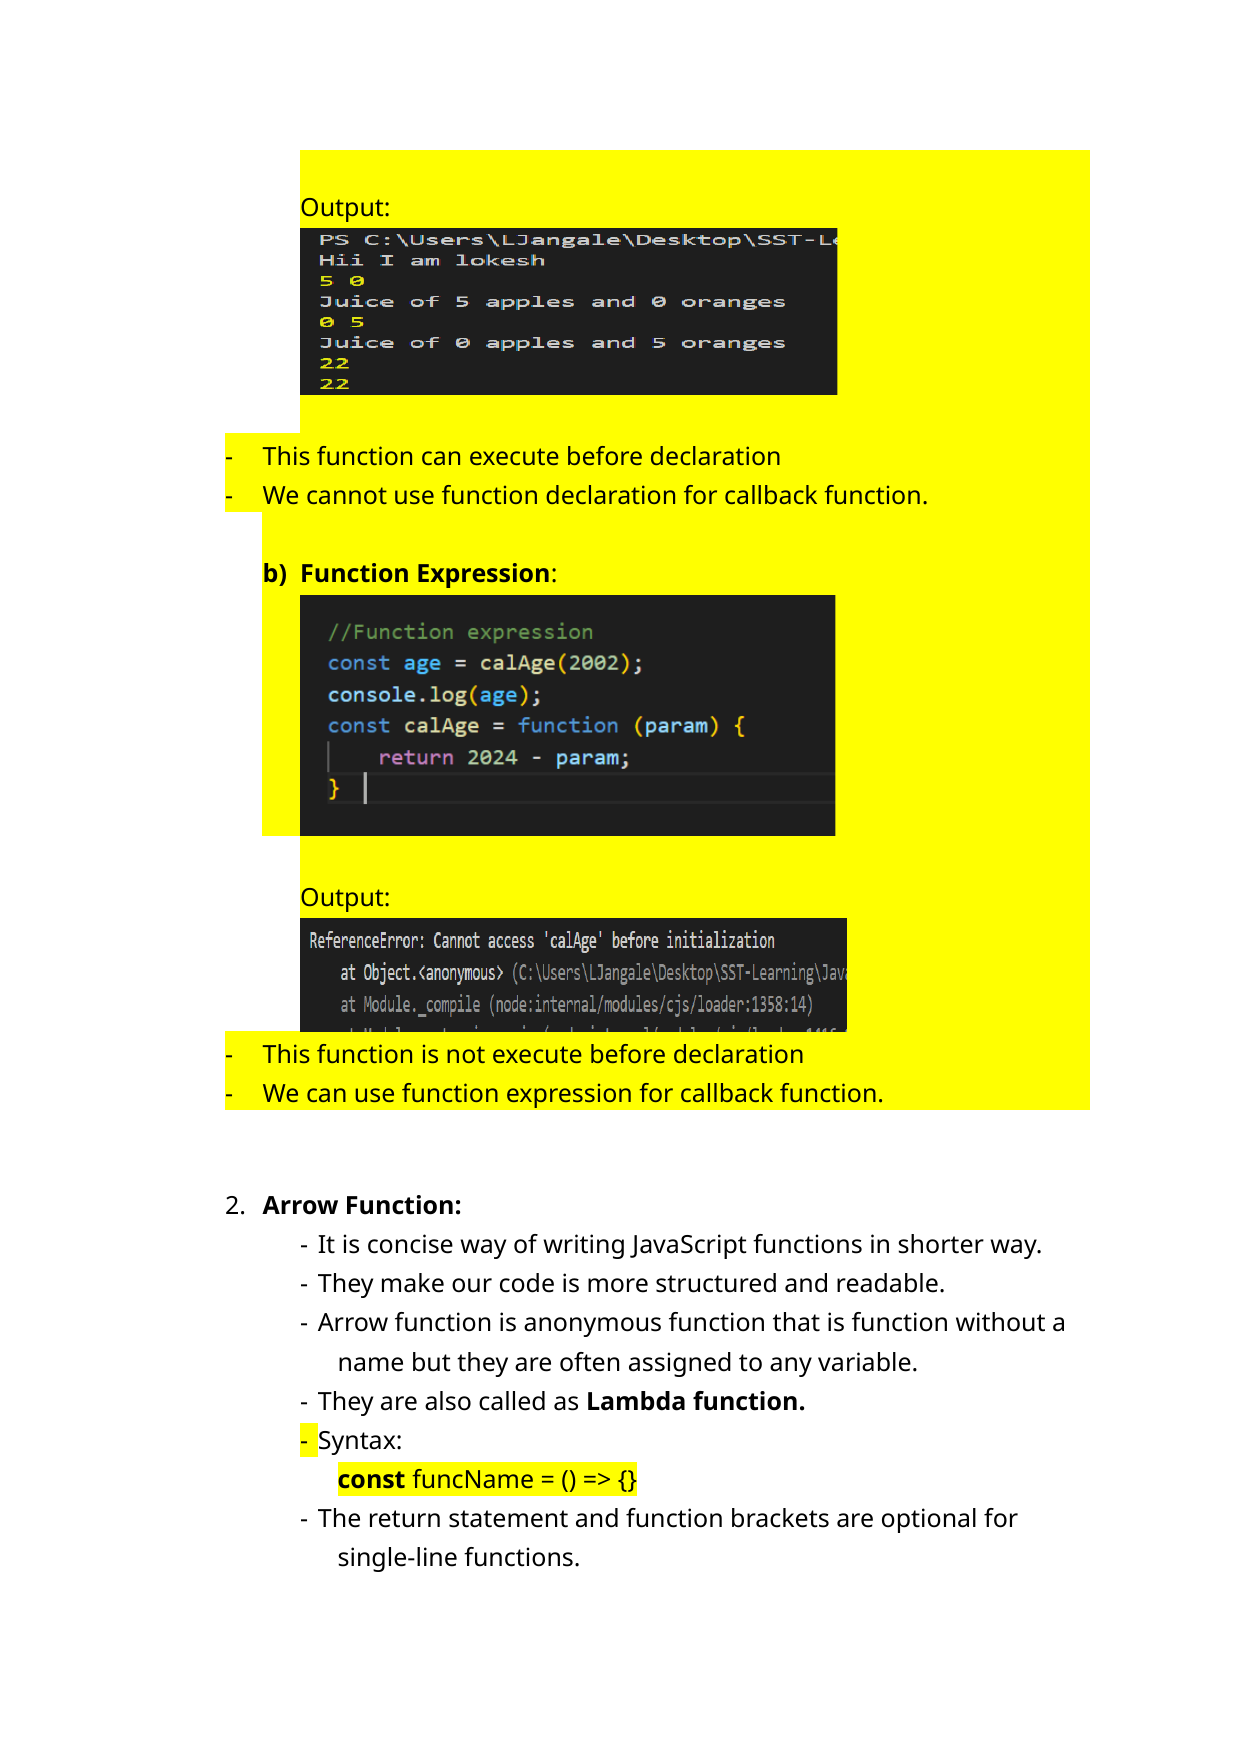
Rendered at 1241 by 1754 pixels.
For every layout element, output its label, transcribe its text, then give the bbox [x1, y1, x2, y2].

list Arrow function is anonymous function that is function without a name but they are often assigned to any variable. [300, 1305, 1090, 1378]
list Output: [300, 880, 1090, 914]
list This function can execute before declaration [225, 438, 1090, 473]
list They are also called as Lambda function. [300, 1383, 1090, 1417]
list They make our code is more structured and readable. [300, 1266, 1090, 1300]
picture [300, 228, 838, 395]
list Syntax: const funcName = () => {} [300, 1422, 1090, 1496]
list We cannot use function declaration for callback function. [225, 478, 1090, 512]
list The return statement and function brackets are optional for single-line functions. [300, 1501, 1090, 1574]
list It is concise way of writing JavaScript functions in shorter way. [300, 1227, 1090, 1261]
picture [300, 595, 836, 836]
list This function is not execute before declaration [225, 1037, 1090, 1071]
list Arrow Function: [225, 1187, 1090, 1222]
picture [300, 918, 847, 1032]
list We can use function expression for callback function. [225, 1076, 1090, 1110]
